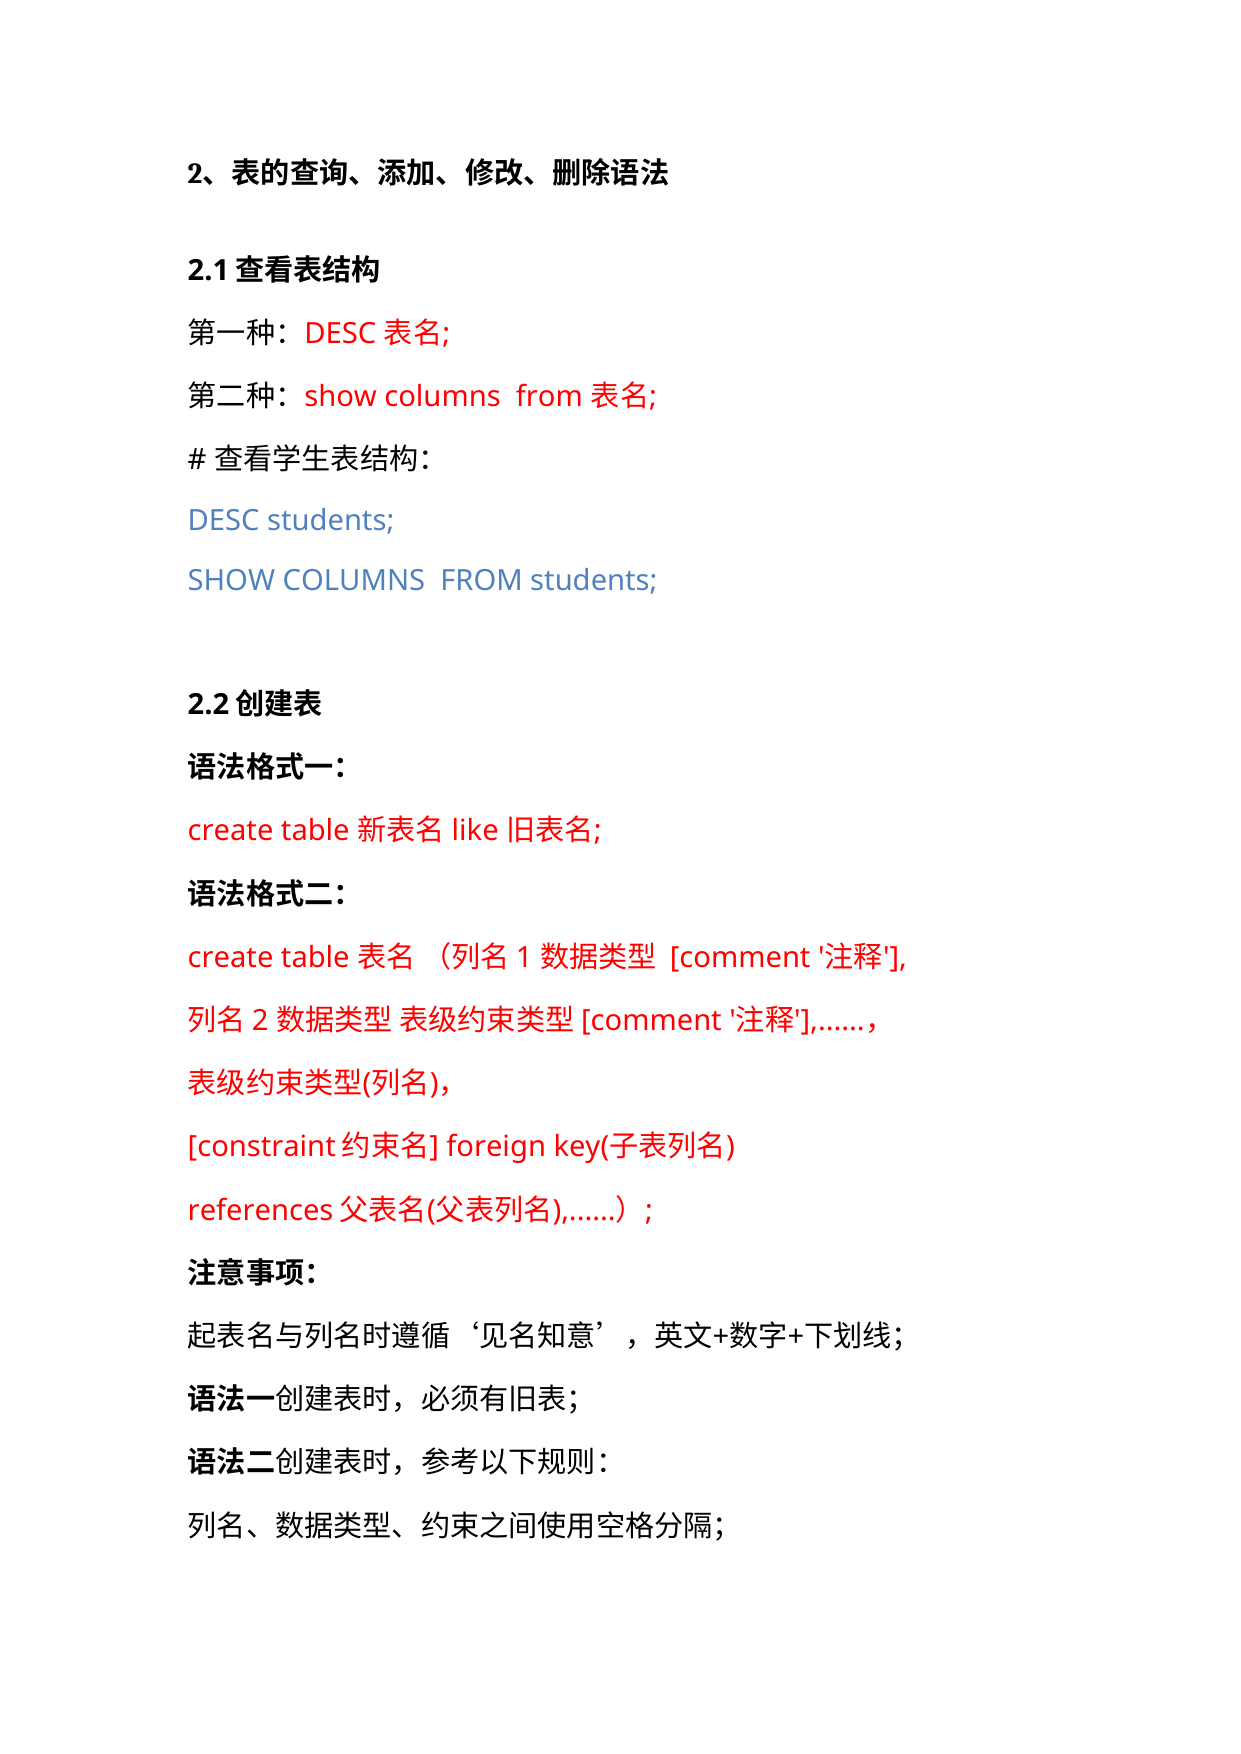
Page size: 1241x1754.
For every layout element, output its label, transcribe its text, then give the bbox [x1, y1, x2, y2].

text 语法格式二： [187, 870, 1053, 912]
text DESC students; [187, 499, 1053, 539]
text SHOW COLUMNS FROM students; [187, 559, 1053, 599]
text [constraint约束名] foreign key(子表列名) [187, 1123, 1053, 1165]
text 列名、数据类型、约束之间使用空格分隔； [187, 1502, 1053, 1544]
subtitle 2、表的查询、添加、修改、删除语法 [187, 150, 1053, 192]
text create table 新表名 like 旧表名; [187, 807, 1053, 849]
text 语法格式一： [187, 744, 1053, 786]
text 语法一创建表时，必须有旧表； [187, 1376, 1053, 1418]
text 第一种：DESC 表名; [187, 309, 1053, 352]
text 2.2创建表 [187, 681, 1053, 723]
text 2.1查看表结构 [187, 246, 1053, 288]
text 列名2 数据类型 表级约束类型 [comment '注释'],......， [187, 997, 1053, 1039]
text 起表名与列名时遵循‘见名知意’，英文+数字+下划线； [187, 1313, 1053, 1355]
text 第二种：show columns from 表名; [187, 373, 1053, 415]
text # 查看学生表结构： [187, 436, 1053, 478]
text references父表名(父表列名),......）; [187, 1186, 1053, 1229]
text 注意事项： [187, 1249, 1053, 1292]
text 语法二创建表时，参考以下规则： [187, 1439, 1053, 1481]
text create table 表名 （列名1 数据类型 [comment '注释'], [187, 933, 1053, 976]
text 表级约束类型(列名)， [187, 1060, 1053, 1102]
